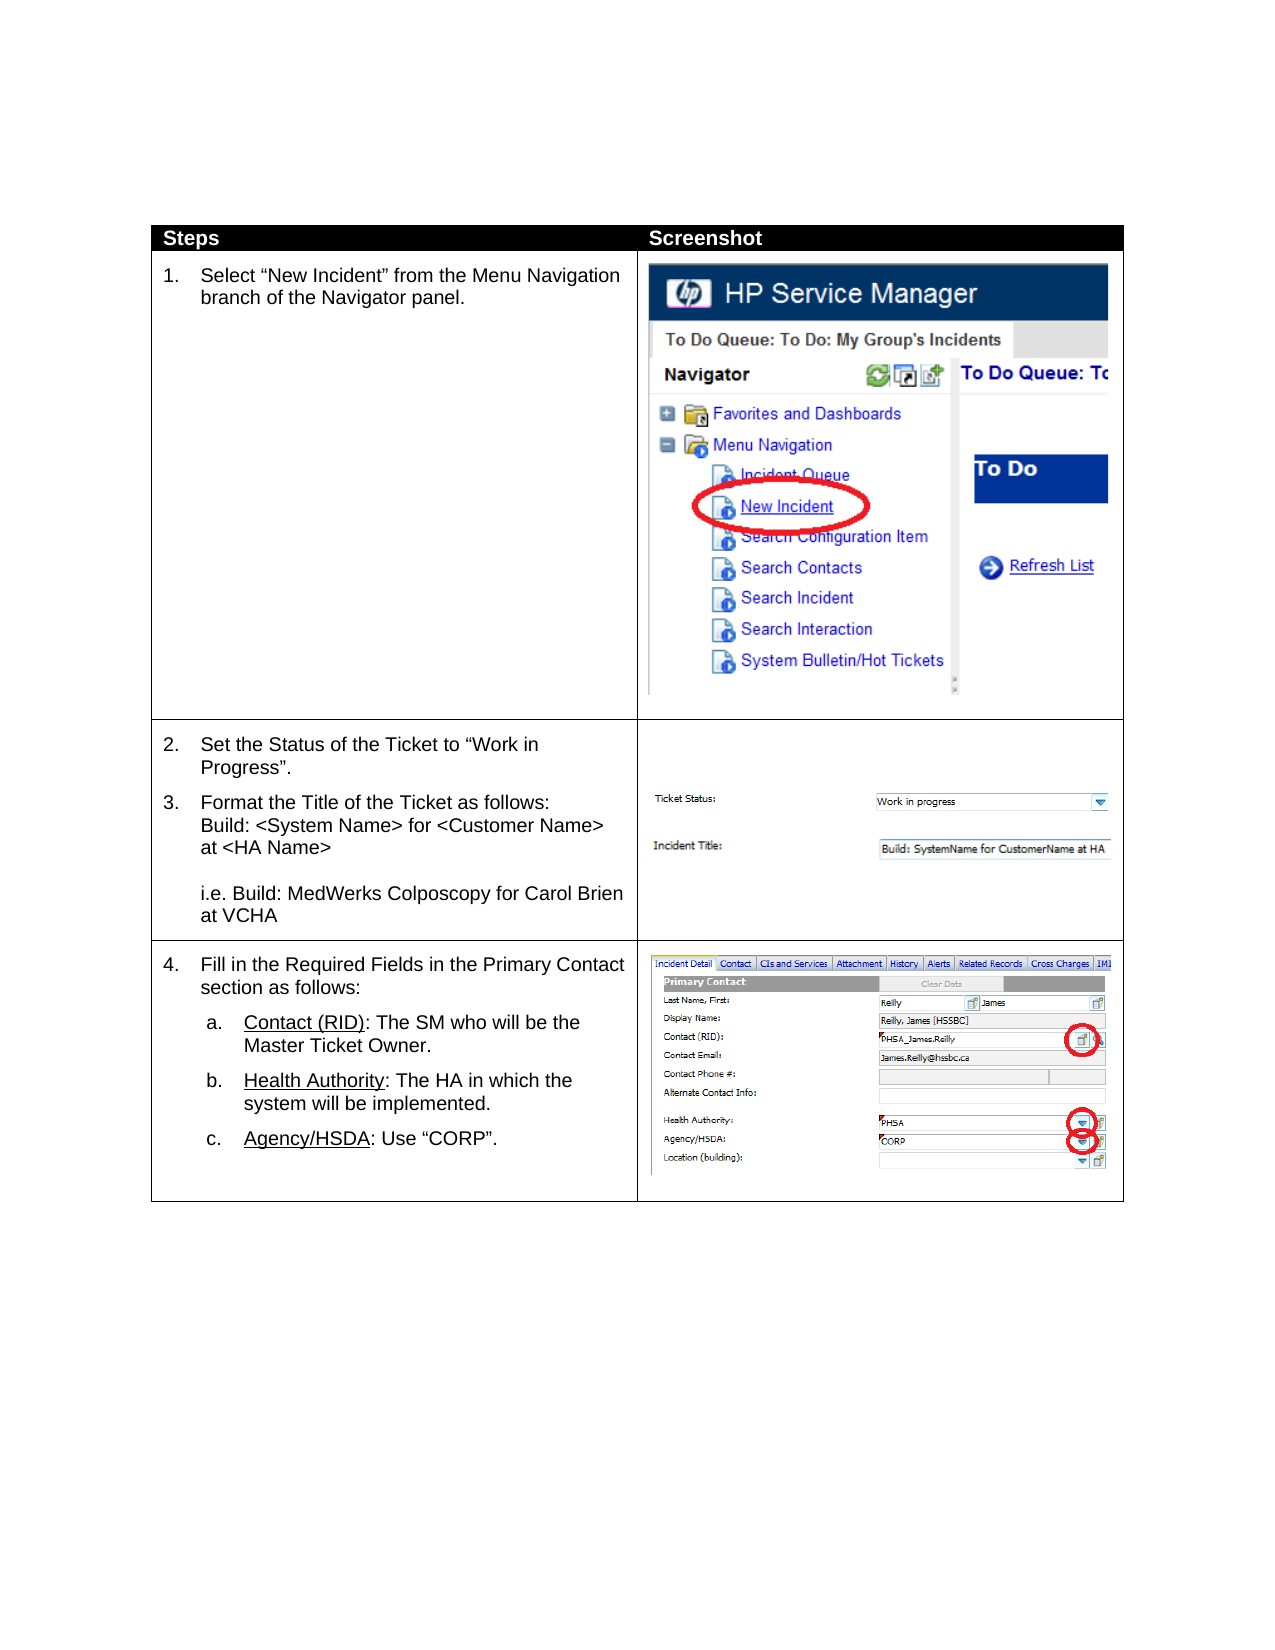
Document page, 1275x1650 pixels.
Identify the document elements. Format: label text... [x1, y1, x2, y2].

picture [648, 953, 1111, 1176]
picture [648, 838, 1111, 861]
picture [648, 787, 1109, 814]
table_cell [638, 720, 1123, 939]
table_cell Screenshot [638, 226, 1123, 250]
table_cell [638, 251, 1123, 719]
table_cell Set the Status of the Ticket to “Work in Progress”. Format the Title of the Ticket as follows: Build: <System Name> for <Customer Name> at <HA Name> i.e. Build: MedWerks Colposcopy for Carol Brien at VCHA [152, 720, 637, 939]
table_cell Steps [152, 226, 637, 250]
table_cell Select “New Incident” from the Menu Navigation branch of the Navigator panel. [152, 251, 637, 719]
picture [648, 263, 1109, 695]
table_cell Fill in the Required Fields in the Primary Contact section as follows: Contact (RID): The SM who will be the Master Ticket Owner. Health Authority: The HA in which the system will be implemented. Agency/HSDA: Use “CORP”. [152, 941, 637, 1201]
table_cell [638, 941, 1123, 1201]
